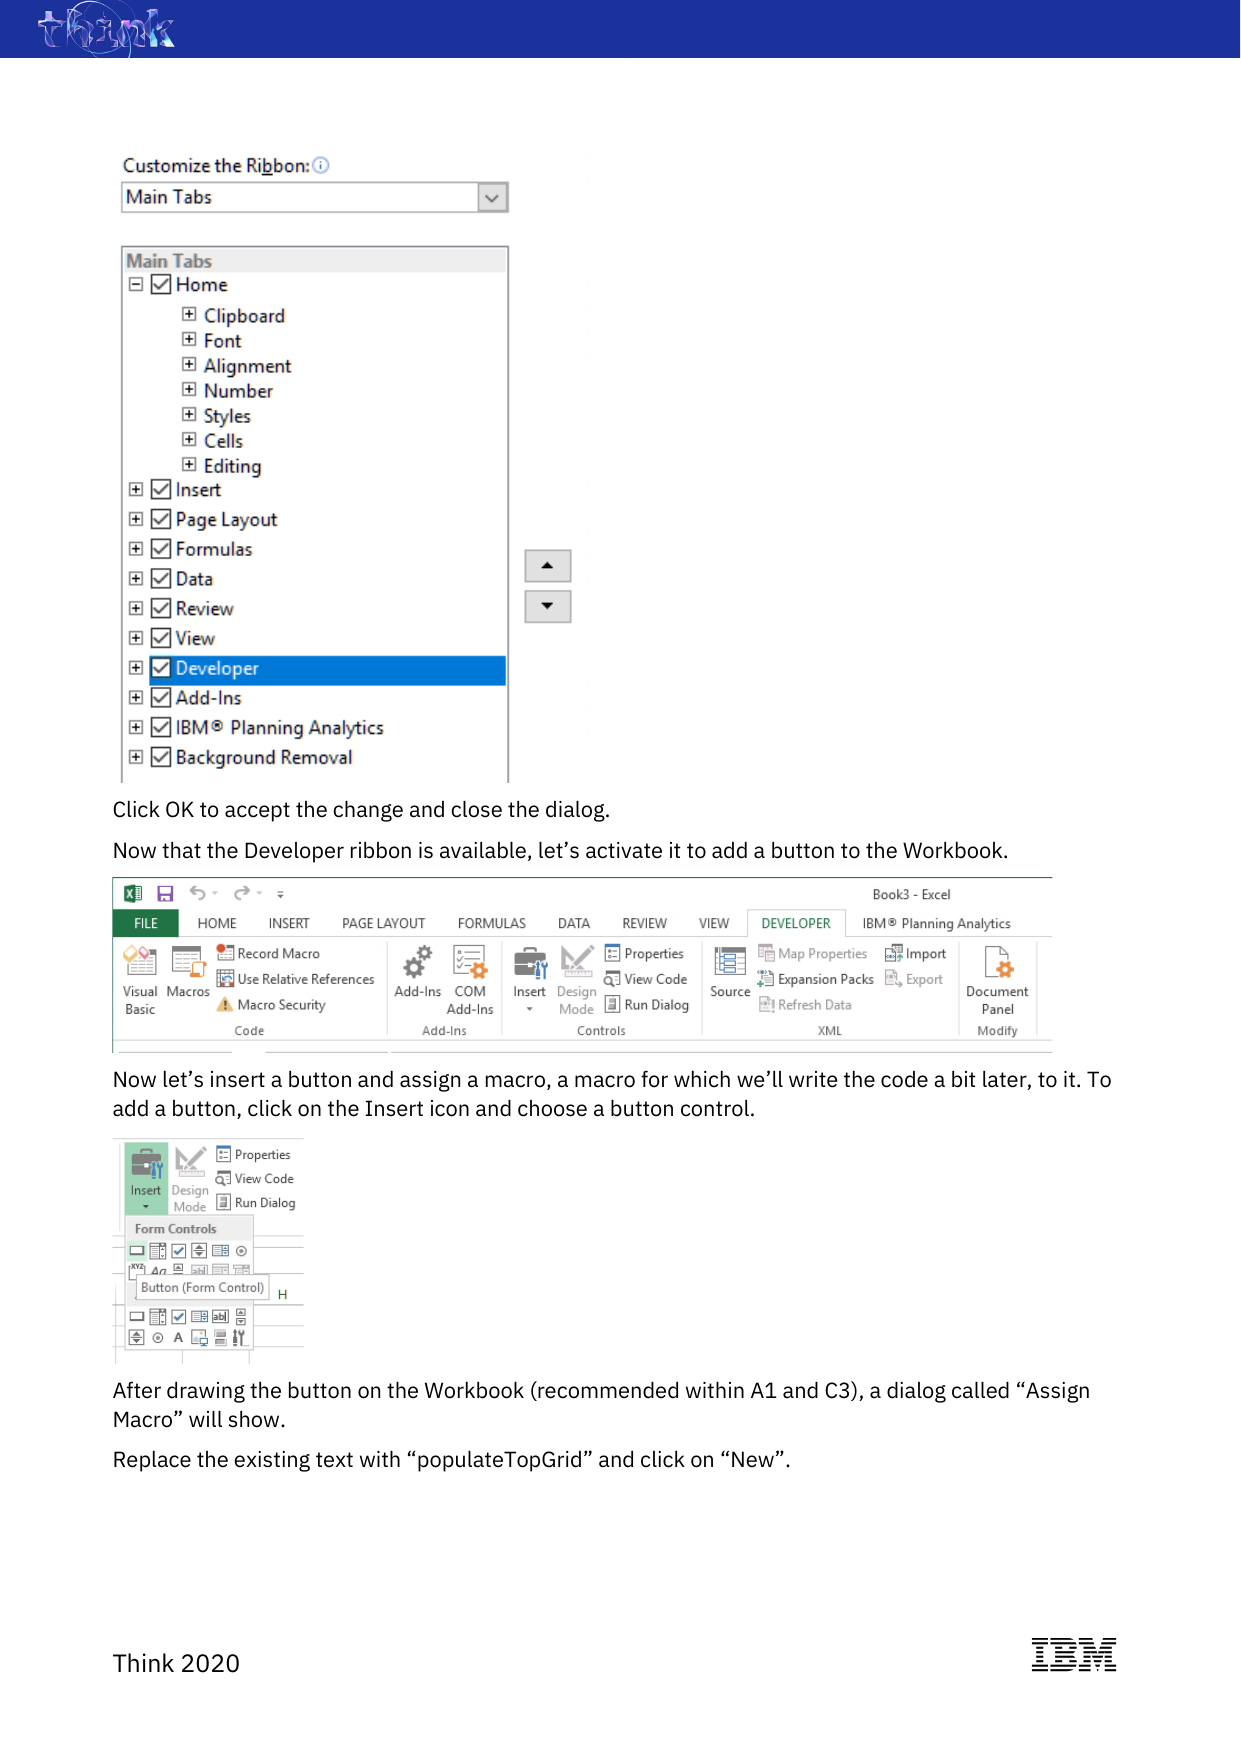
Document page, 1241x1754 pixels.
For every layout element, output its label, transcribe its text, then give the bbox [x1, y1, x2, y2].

picture [112, 150, 589, 783]
text After drawing the button on the Workbook (recommended within A1 and C3), a dialog called “Assign Macro” will show. [112, 1376, 1128, 1433]
picture [1031, 1638, 1117, 1672]
text Now that the Developer ribbon is available, let’s activate it to add a button to the Workbook. [112, 836, 1128, 865]
picture [112, 877, 1053, 1053]
text Now let’s insert a button and assign a macro, a macro for which we’ll write the code a bit later, to it. To add a button, click on the Insert icon and choose a button control. [112, 1065, 1128, 1122]
text Click OK to accept the change and close the dialog. [112, 795, 1128, 824]
picture [112, 1134, 304, 1364]
picture [0, 0, 1241, 82]
text Replace the existing text with “populateTopGrid” and click on “New”. [112, 1446, 1128, 1474]
